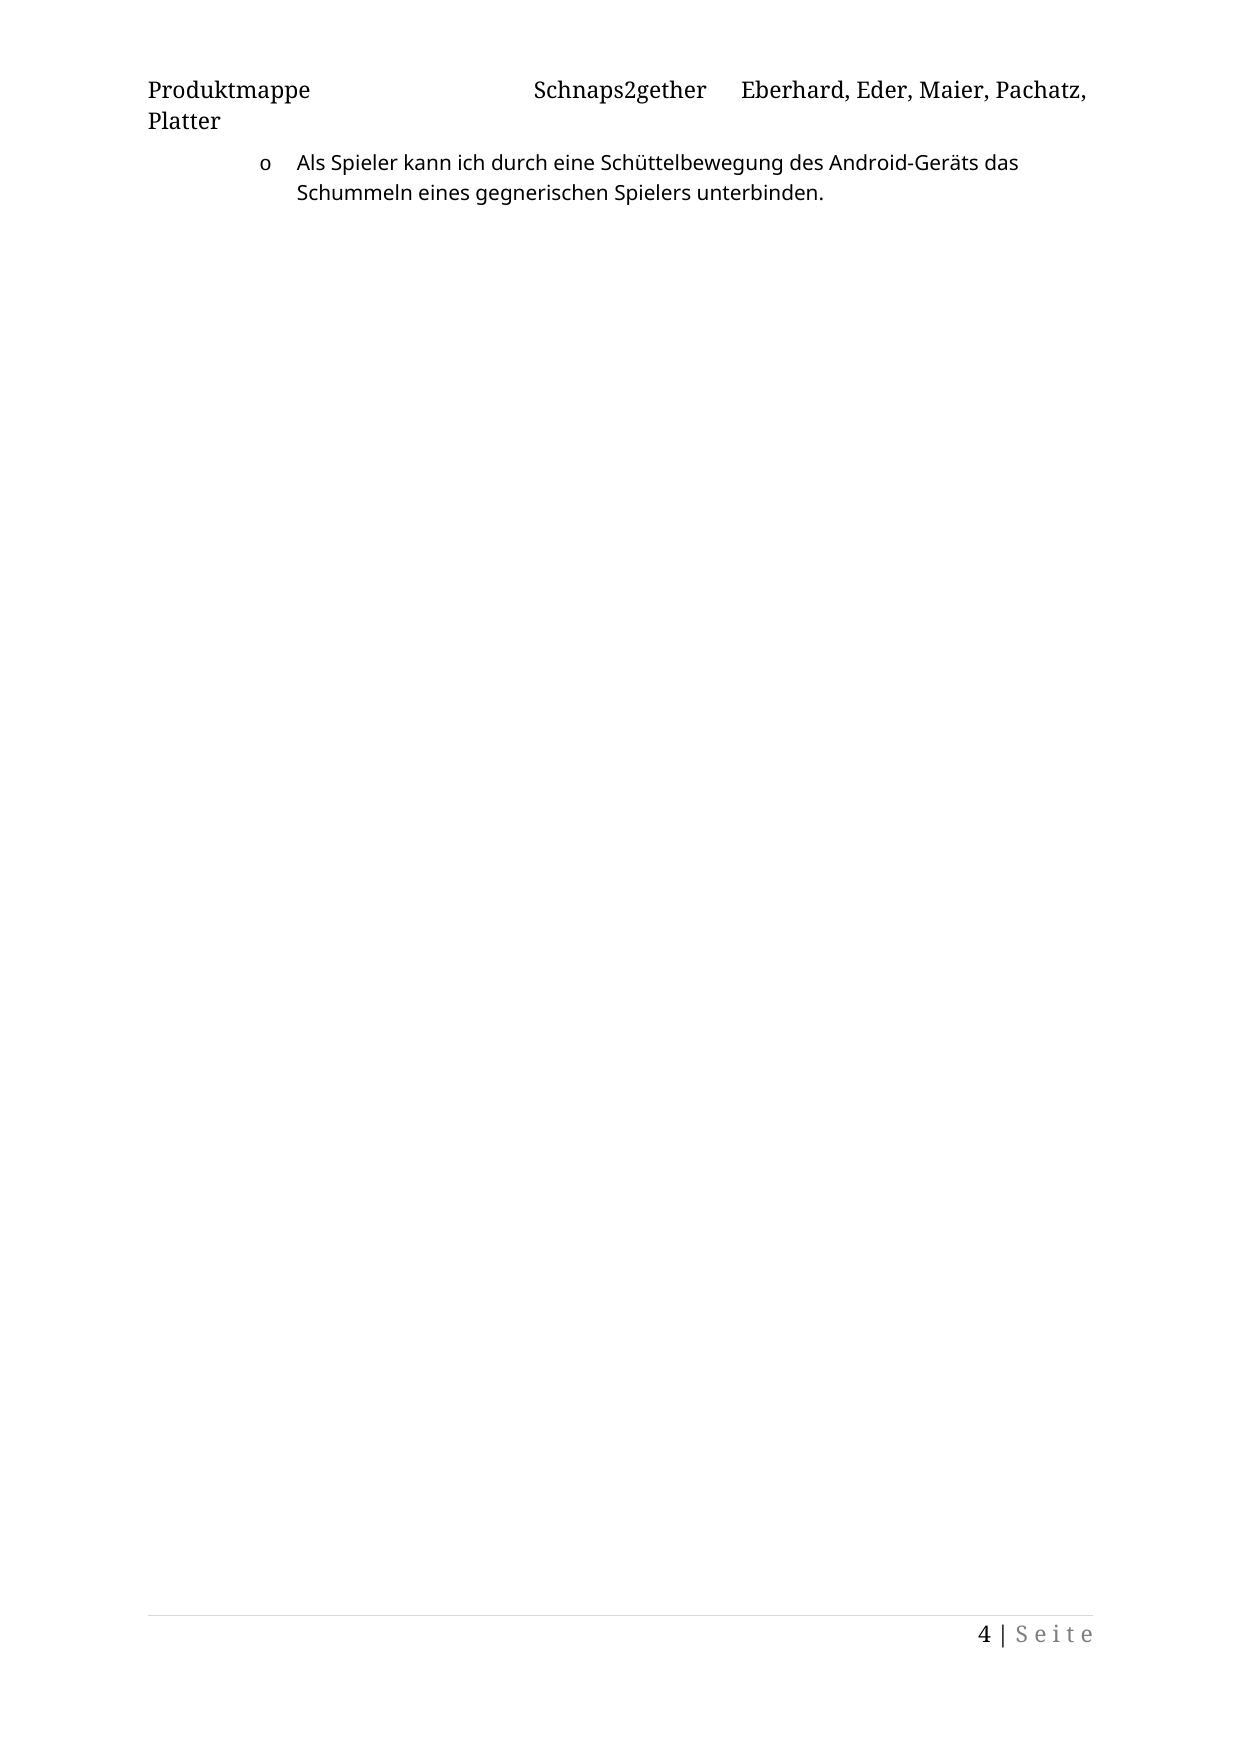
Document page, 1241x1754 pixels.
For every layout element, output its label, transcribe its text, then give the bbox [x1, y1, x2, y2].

list Als Spieler kann ich durch eine Schüttelbewegung des Android-Geräts das Schummeln eines gegnerischen Spielers unterbinden. [259, 148, 1093, 207]
